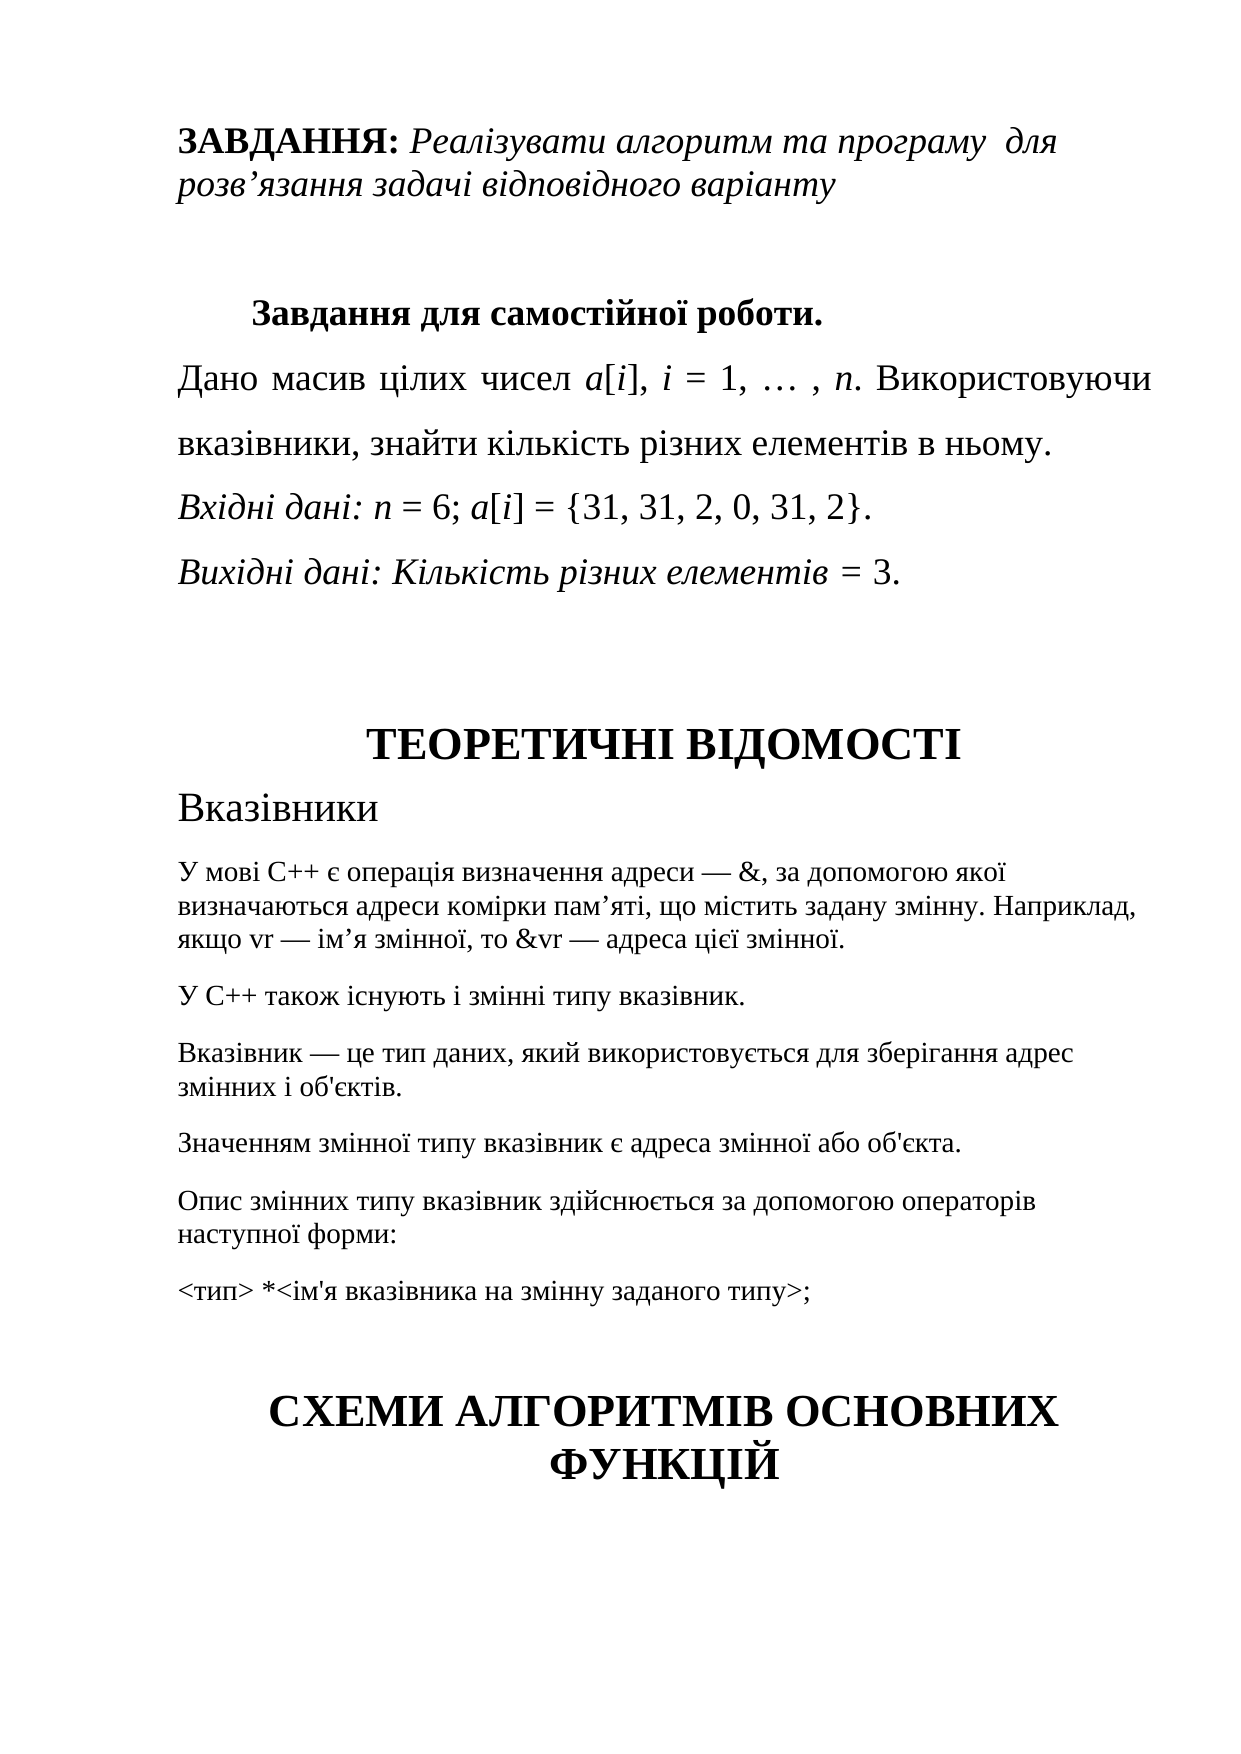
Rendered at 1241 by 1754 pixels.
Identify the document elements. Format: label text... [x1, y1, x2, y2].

text Дано масив цілих чисел a[i], і = 1, … , n. Використовуючи вказівники, знайти кількість різних елементів в ньому. [177, 355, 1152, 463]
subtitle У мові С++ є операція визначення адреси — &, за допомогою якої визначаються адреси комірки пам’яті, що містить задану змінну. Наприклад, якщо vr — ім’я змінної, то &vr — адреса цієї змінної. [177, 854, 1152, 955]
text Вказівники [177, 782, 1152, 830]
text Значенням змінної типу вказівник є адреса змінної або об'єкта. [177, 1126, 1152, 1159]
text Вказівник — це тип даних, який використовується для зберігання адрес змінних і об'єктів. [177, 1035, 1152, 1102]
text Опис змінних типу вказівник здійснюється за допомогою операторів наступної форми: [177, 1183, 1152, 1250]
subtitle ТЕОРЕТИЧНІ ВІДОМОСТІ [177, 717, 1152, 769]
text <тип> *<ім'я вказівника на змінну заданого типу>; [177, 1273, 1152, 1307]
text Завдання для самостійної роботи. [177, 291, 1152, 334]
subtitle СХЕМИ АЛГОРИТМІВ ОСНОВНИХ ФУНКЦІЙ [177, 1384, 1152, 1489]
text Вихідні дані: Кількість різних елементів = 3. [177, 549, 1152, 592]
text Вхідні дані: n = 6; a[i] = {31, 31, 2, 0, 31, 2}. [177, 485, 1152, 528]
text Завдання: Реалізувати алгоритм та програму для розв’язання задачі відповідного варіанту [177, 118, 1152, 204]
text У С++ також існують і змінні типу вказівник. [177, 978, 1152, 1012]
